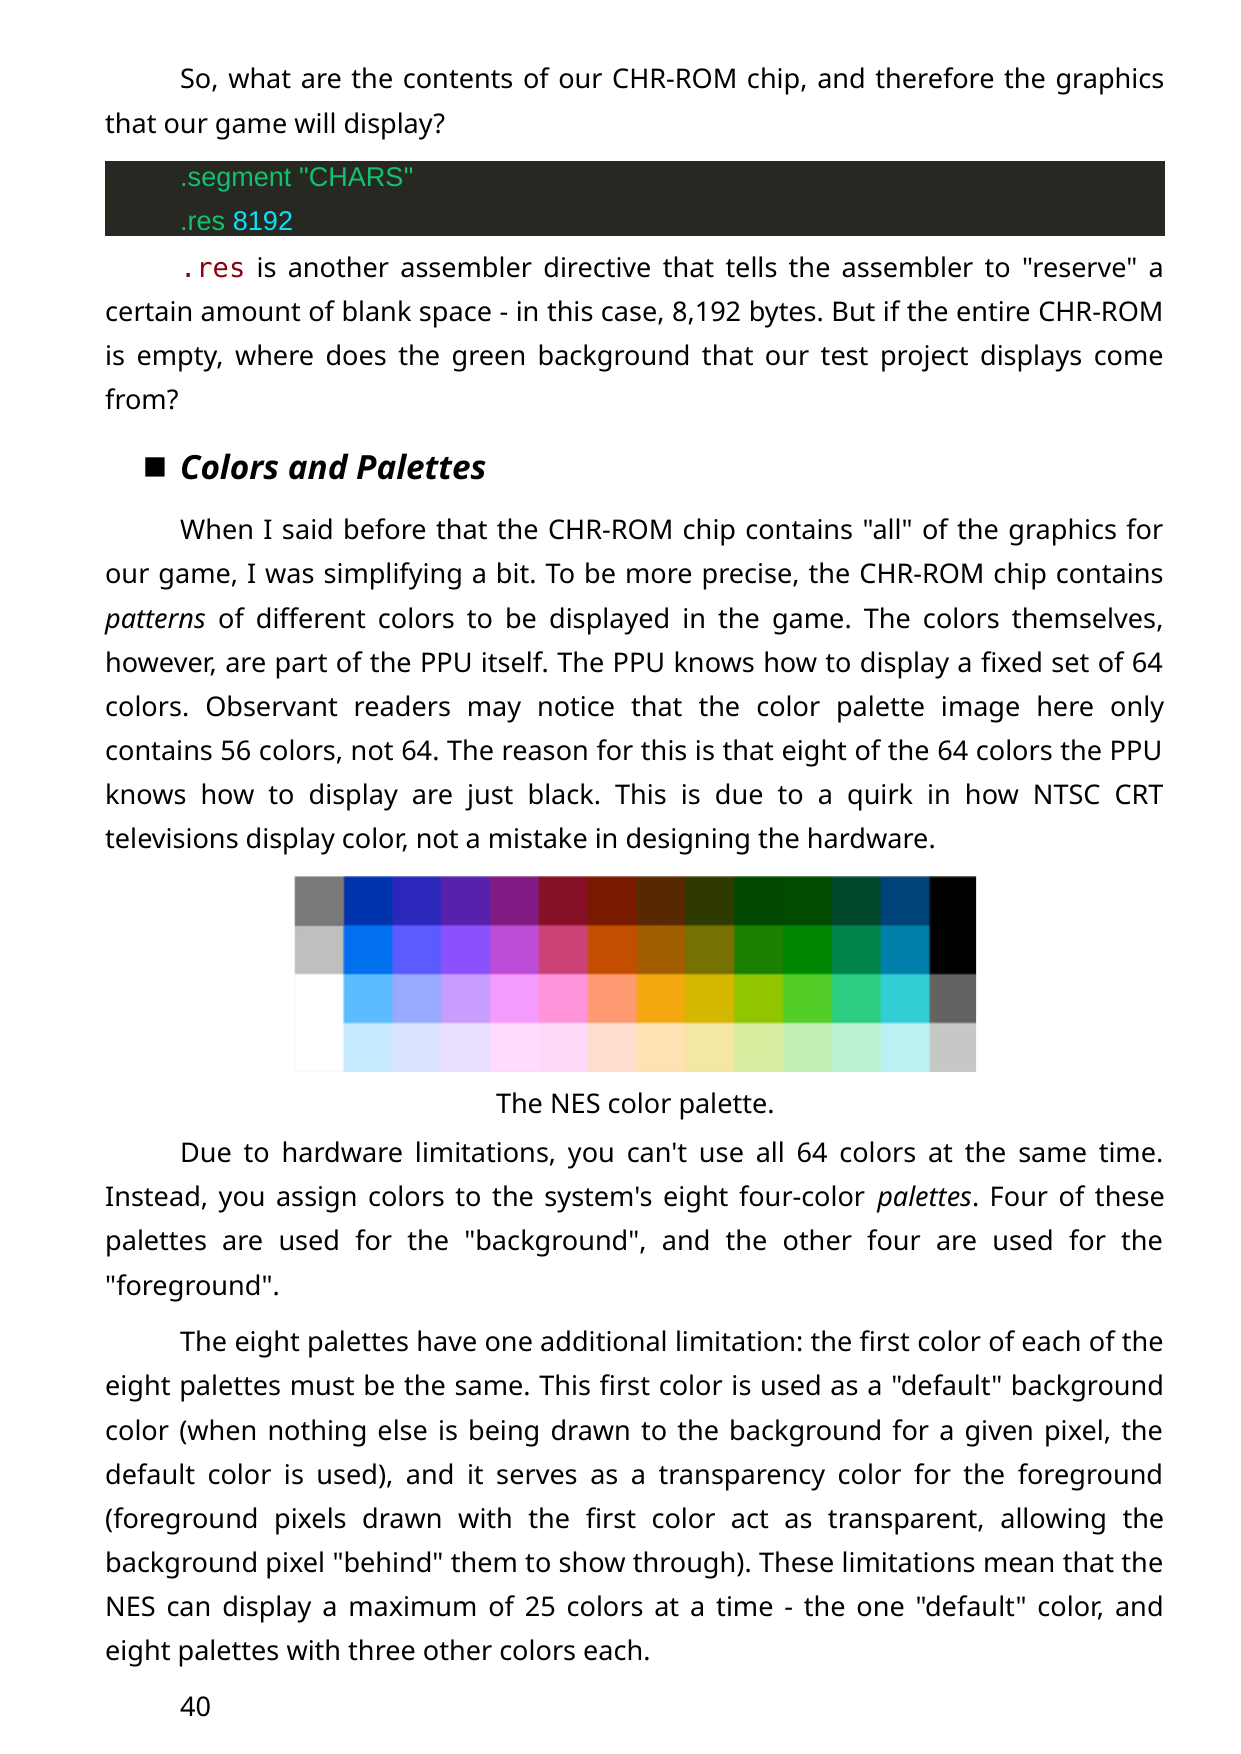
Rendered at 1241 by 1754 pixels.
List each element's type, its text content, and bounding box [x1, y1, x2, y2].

text .res 8192 [105, 204, 1165, 236]
picture [294, 876, 977, 1072]
text The NES color palette. [105, 1084, 1165, 1121]
text The eight palettes have one additional limitation: the first color of each of the eight palettes must be the same. This first color is used as a "default" background color (when nothing else is being drawn to the background for a given pixel, the default color is used), and it serves as a transparency color for the foreground (foreground pixels drawn with the first color act as transparent, allowing the background pixel "behind" them to show through). These limitations mean that the NES can display a maximum of 25 colors at a time - the one "default" color, and eight palettes with three other colors each. [105, 1323, 1165, 1669]
subtitle Colors and Palettes [142, 444, 1165, 489]
text So, what are the contents of our CHR-ROM chip, and therefore the graphics that our game will display? [105, 60, 1165, 141]
text Due to hardware limitations, you can't use all 64 colors at the same time. Instead, you assign colors to the system's eight four-color palettes. Four of these palettes are used for the "background", and the other four are used for the "foreground". [105, 1133, 1165, 1303]
text .segment "CHARS" [105, 161, 1165, 192]
text .res is another assembler directive that tells the assembler to "reserve" a certain amount of blank space - in this case, 8,192 bytes. But if the entire CHR-ROM is empty, where does the green background that our test project displays come from? [105, 248, 1165, 418]
text When I said before that the CHR-ROM chip contains "all" of the graphics for our game, I was simplifying a bit. To be more precise, the CHR-ROM chip contains patterns of different colors to be displayed in the game. The colors themselves, however, are part of the PPU itself. The PPU knows how to display a fixed set of 64 colors. Observant readers may notice that the color palette image here only contains 56 colors, not 64. The reason for this is that eight of the 64 colors the PPU knows how to display are just black. This is due to a quirk in how NTSC CRT televisions display color, not a mistake in designing the hardware. [105, 511, 1165, 857]
